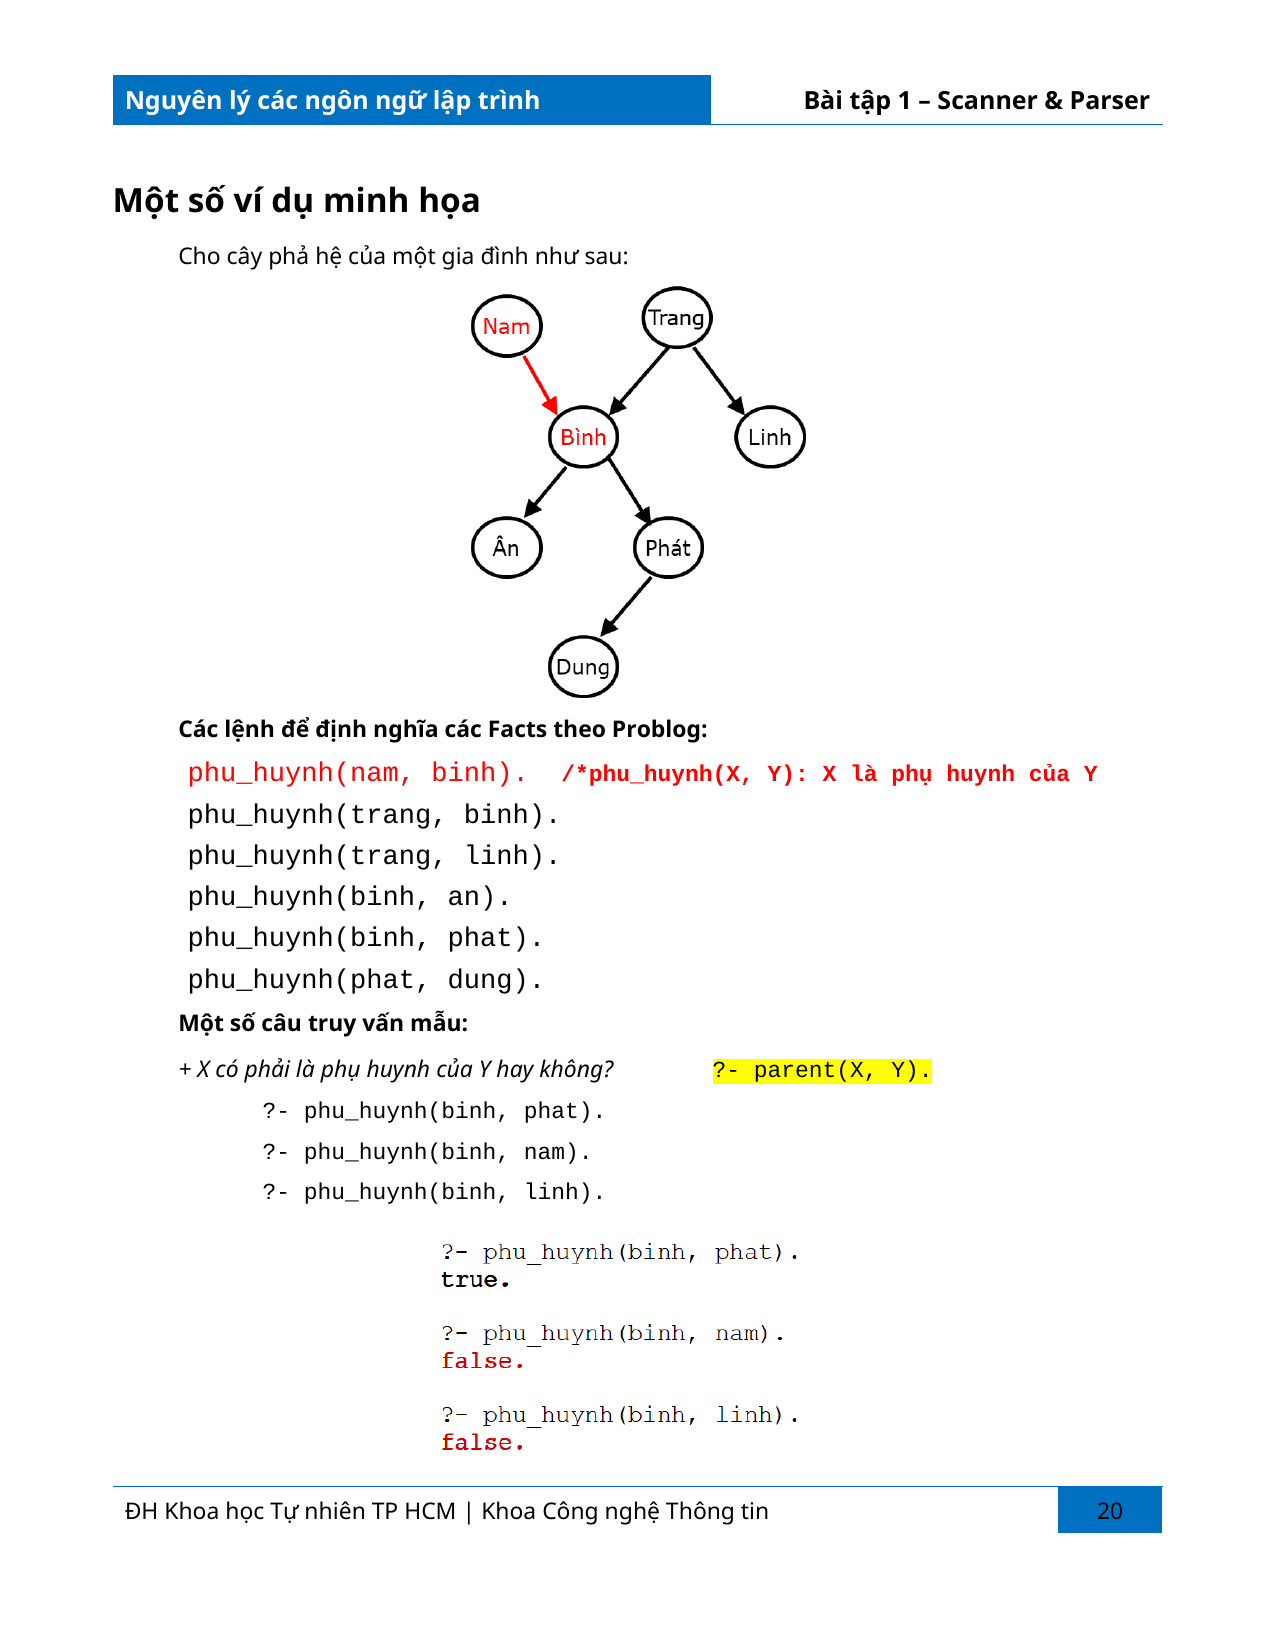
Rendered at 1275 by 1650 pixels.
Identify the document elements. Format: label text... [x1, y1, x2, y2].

text phu_huynh(nam, binh). /*phu_huynh(X, Y): X là phụ huynh của Y [112, 759, 1162, 790]
text phu_huynh(trang, binh). [112, 801, 1162, 831]
text ?- phu_huynh(binh, phat). [112, 1099, 1162, 1125]
text phu_huynh(binh, an). [112, 883, 1162, 914]
text ?- phu_huynh(binh, nam). [112, 1141, 1162, 1166]
text Cho cây phả hệ của một gia đình như sau: [112, 240, 1162, 271]
text Các lệnh để định nghĩa các Facts theo Problog: [112, 713, 1162, 744]
subtitle Một số ví dụ minh họa [112, 177, 1162, 223]
text phu_huynh(trang, linh). [112, 842, 1162, 872]
text ?- phu_huynh(binh, linh). [112, 1181, 1162, 1207]
text phu_huynh(binh, phat). [112, 924, 1162, 955]
picture [469, 286, 806, 698]
text + X có phải là phụ huynh của Y hay không? ?- parent(X, Y). [112, 1053, 1162, 1084]
text phu_huynh(phat, dung). [112, 966, 1162, 996]
picture [427, 1221, 849, 1467]
text Một số câu truy vấn mẫu: [112, 1007, 1162, 1038]
